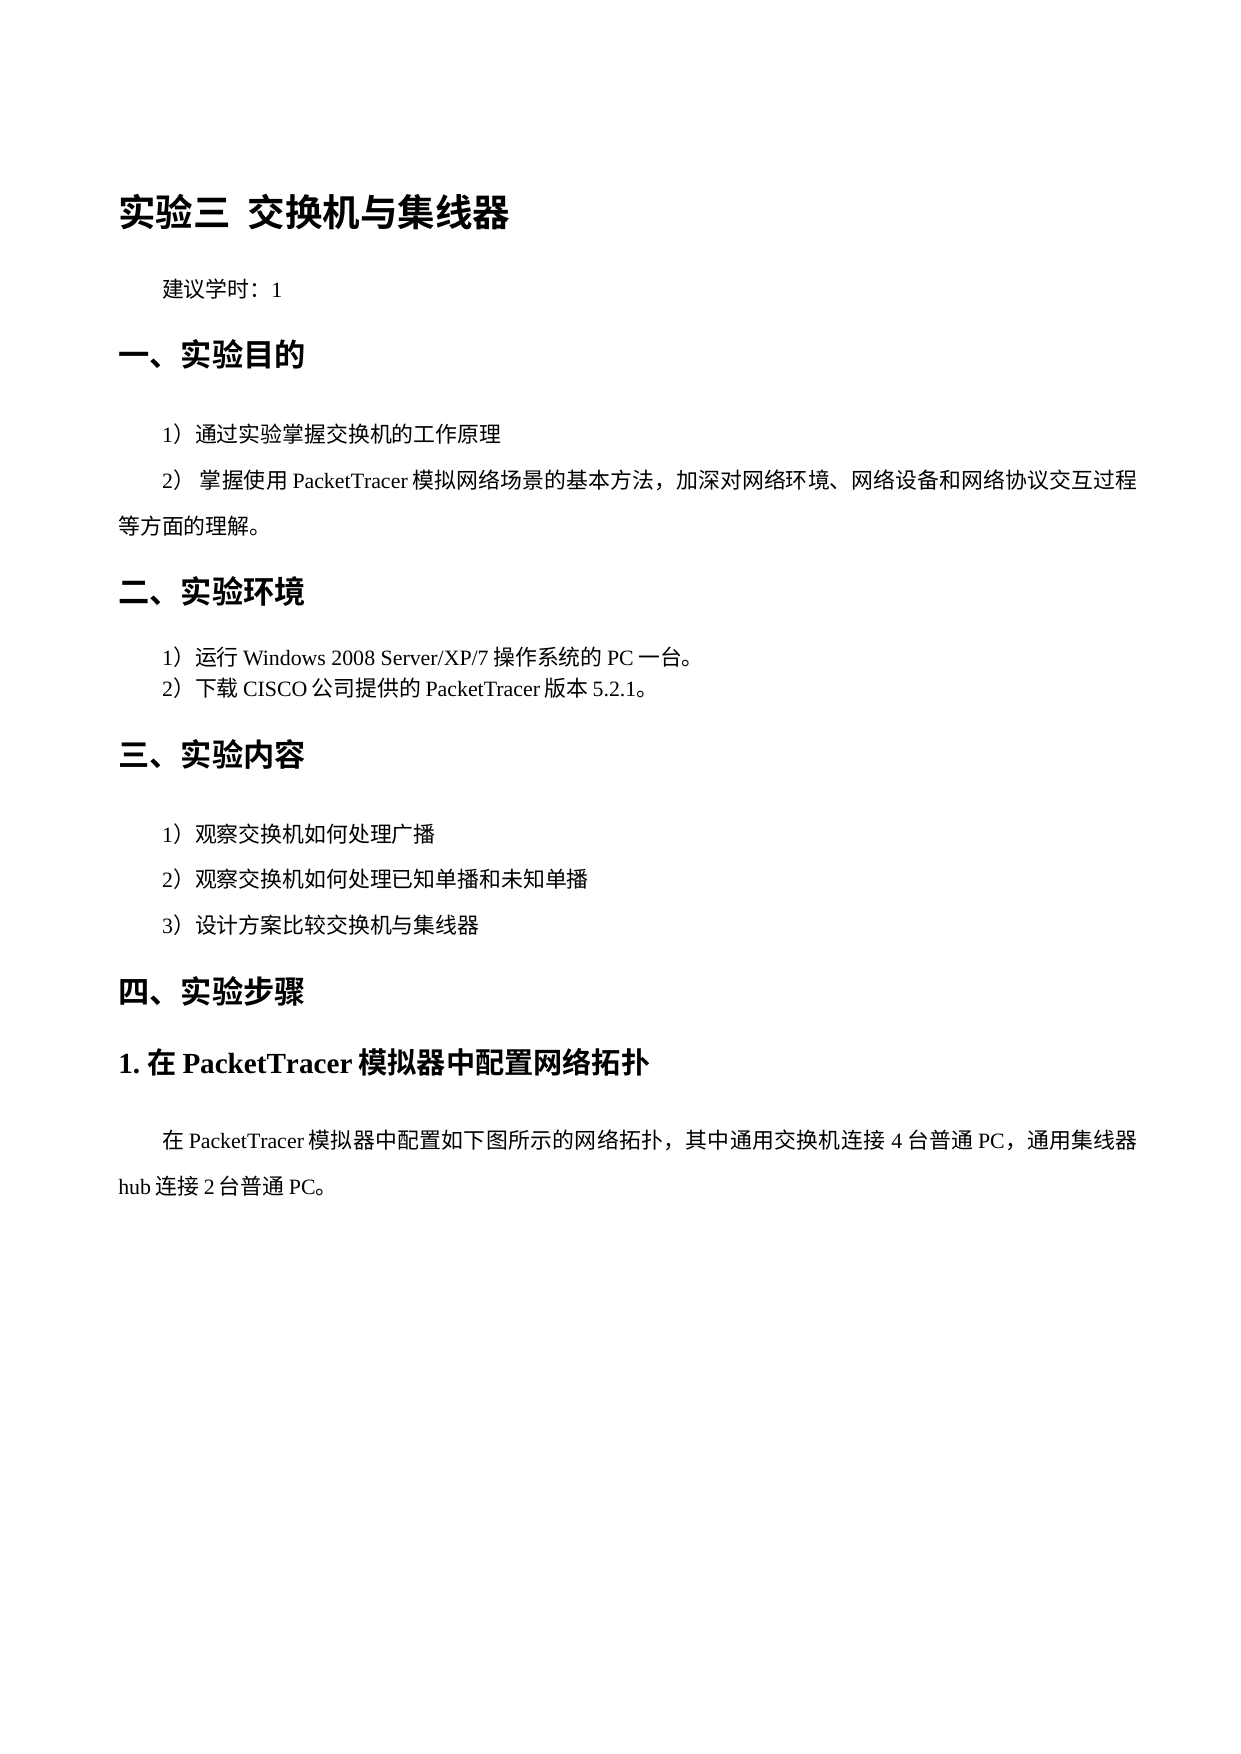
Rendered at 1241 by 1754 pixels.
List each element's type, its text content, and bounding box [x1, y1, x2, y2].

text 2）下载CISCO公司提供的PacketTracer版本。 [118, 671, 1140, 703]
subtitle 四、实验步骤 [118, 967, 1140, 1012]
text 1）通过实验掌握交换机的工作原理 [118, 403, 1138, 449]
subtitle 二、实验环境 [118, 567, 1140, 613]
subtitle 一、实验目的 [118, 331, 1140, 376]
subtitle 三、实验内容 [118, 730, 1140, 775]
text 在PacketTracer模拟器中配置如下图所示的网络拓扑，其中通用交换机连接4台普通PC，通用集线器hub连接2台普通PC。 [118, 1109, 1138, 1200]
text 建议学时：1 [118, 272, 1140, 303]
subtitle 1. 在PacketTracer模拟器中配置网络拓扑 [118, 1039, 1140, 1082]
text 3）设计方案比较交换机与集线器 [118, 894, 1138, 940]
text 1）运行Windows 2008 Server/XP/7操作系统的PC一台。 [118, 640, 1140, 671]
subtitle 实验三 交换机与集线器 [118, 183, 1140, 237]
text 2）观察交换机如何处理已知单播和未知单播 [118, 848, 1138, 894]
text 1）观察交换机如何处理广播 [118, 802, 1138, 848]
text 2） 掌握使用PacketTracer模拟网络场景的基本方法，加深对网络环境、网络设备和网络协议交互过程等方面的理解。 [118, 449, 1138, 540]
